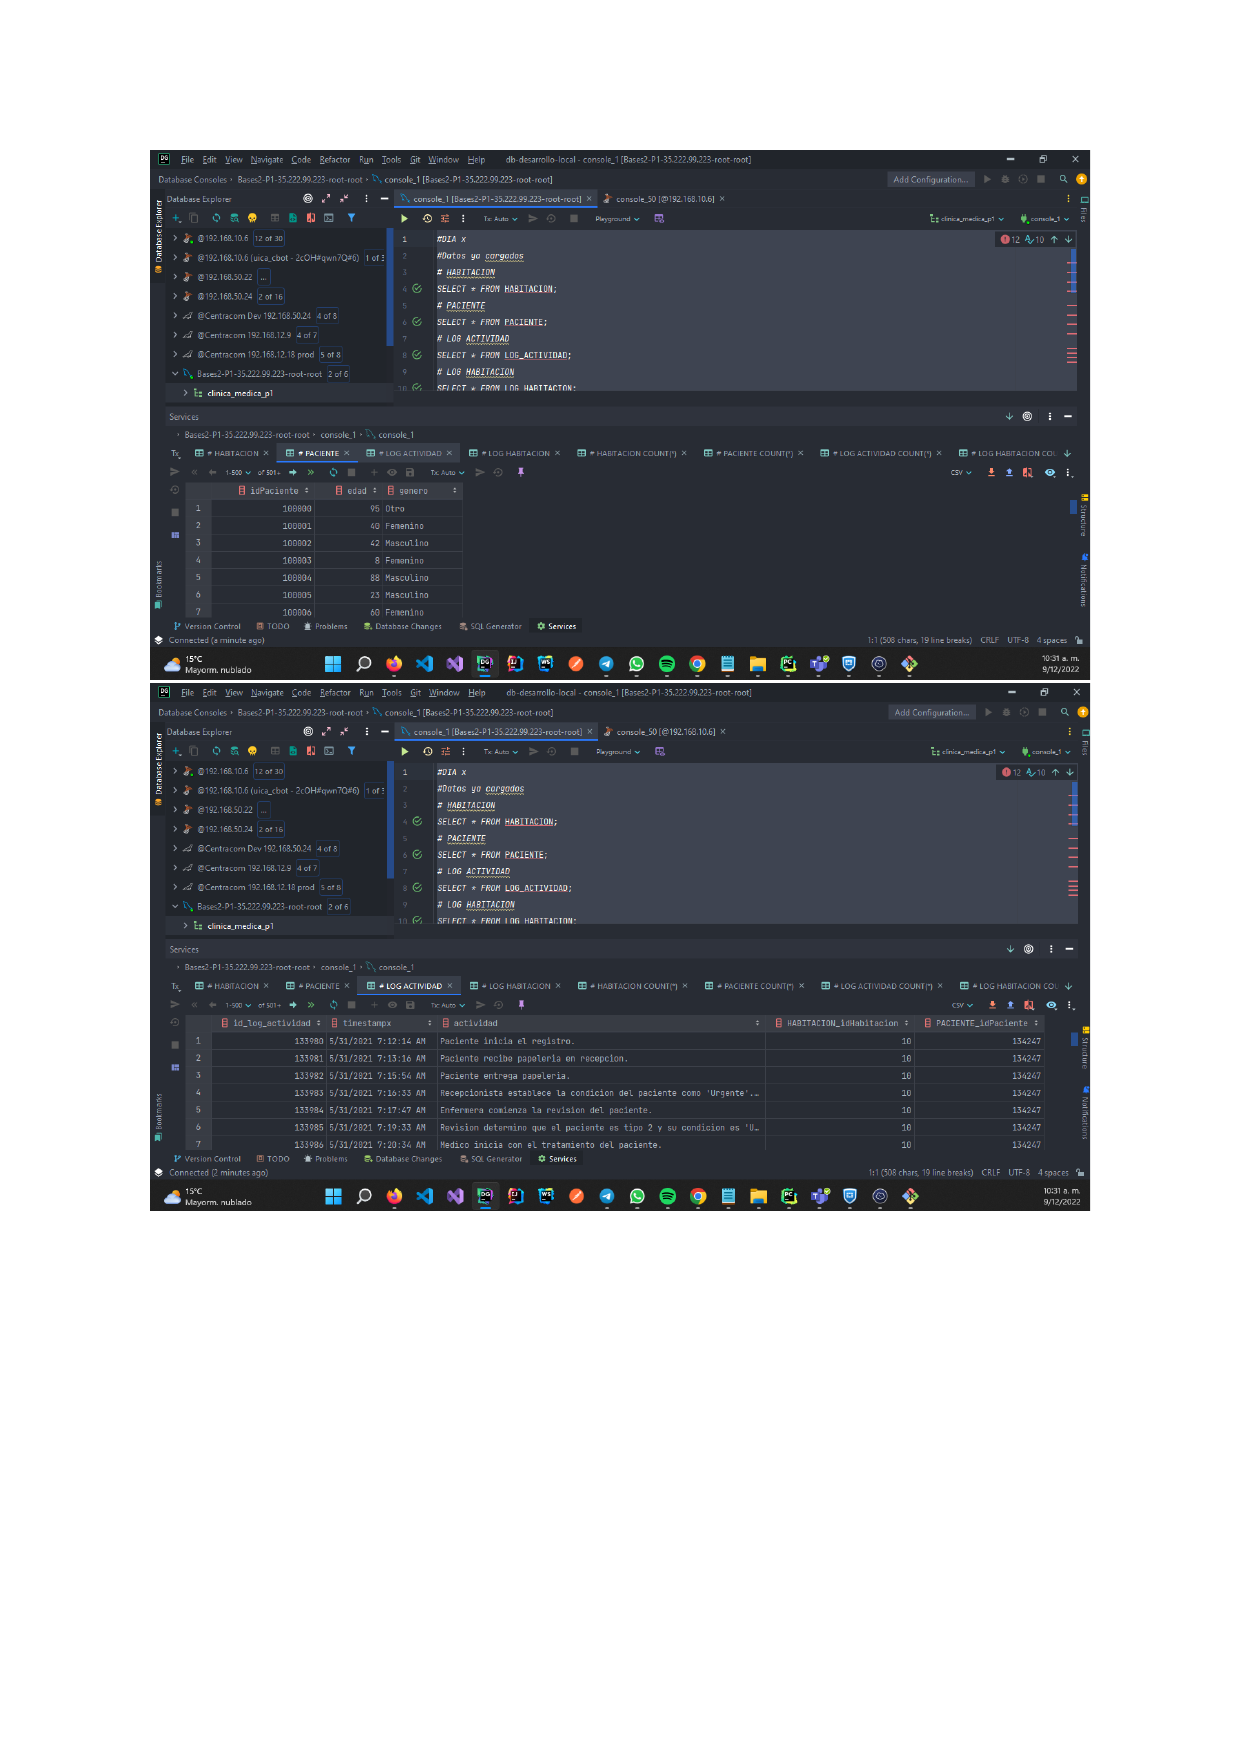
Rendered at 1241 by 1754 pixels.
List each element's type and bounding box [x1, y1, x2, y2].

picture [150, 683, 1091, 1211]
picture [150, 150, 1091, 680]
